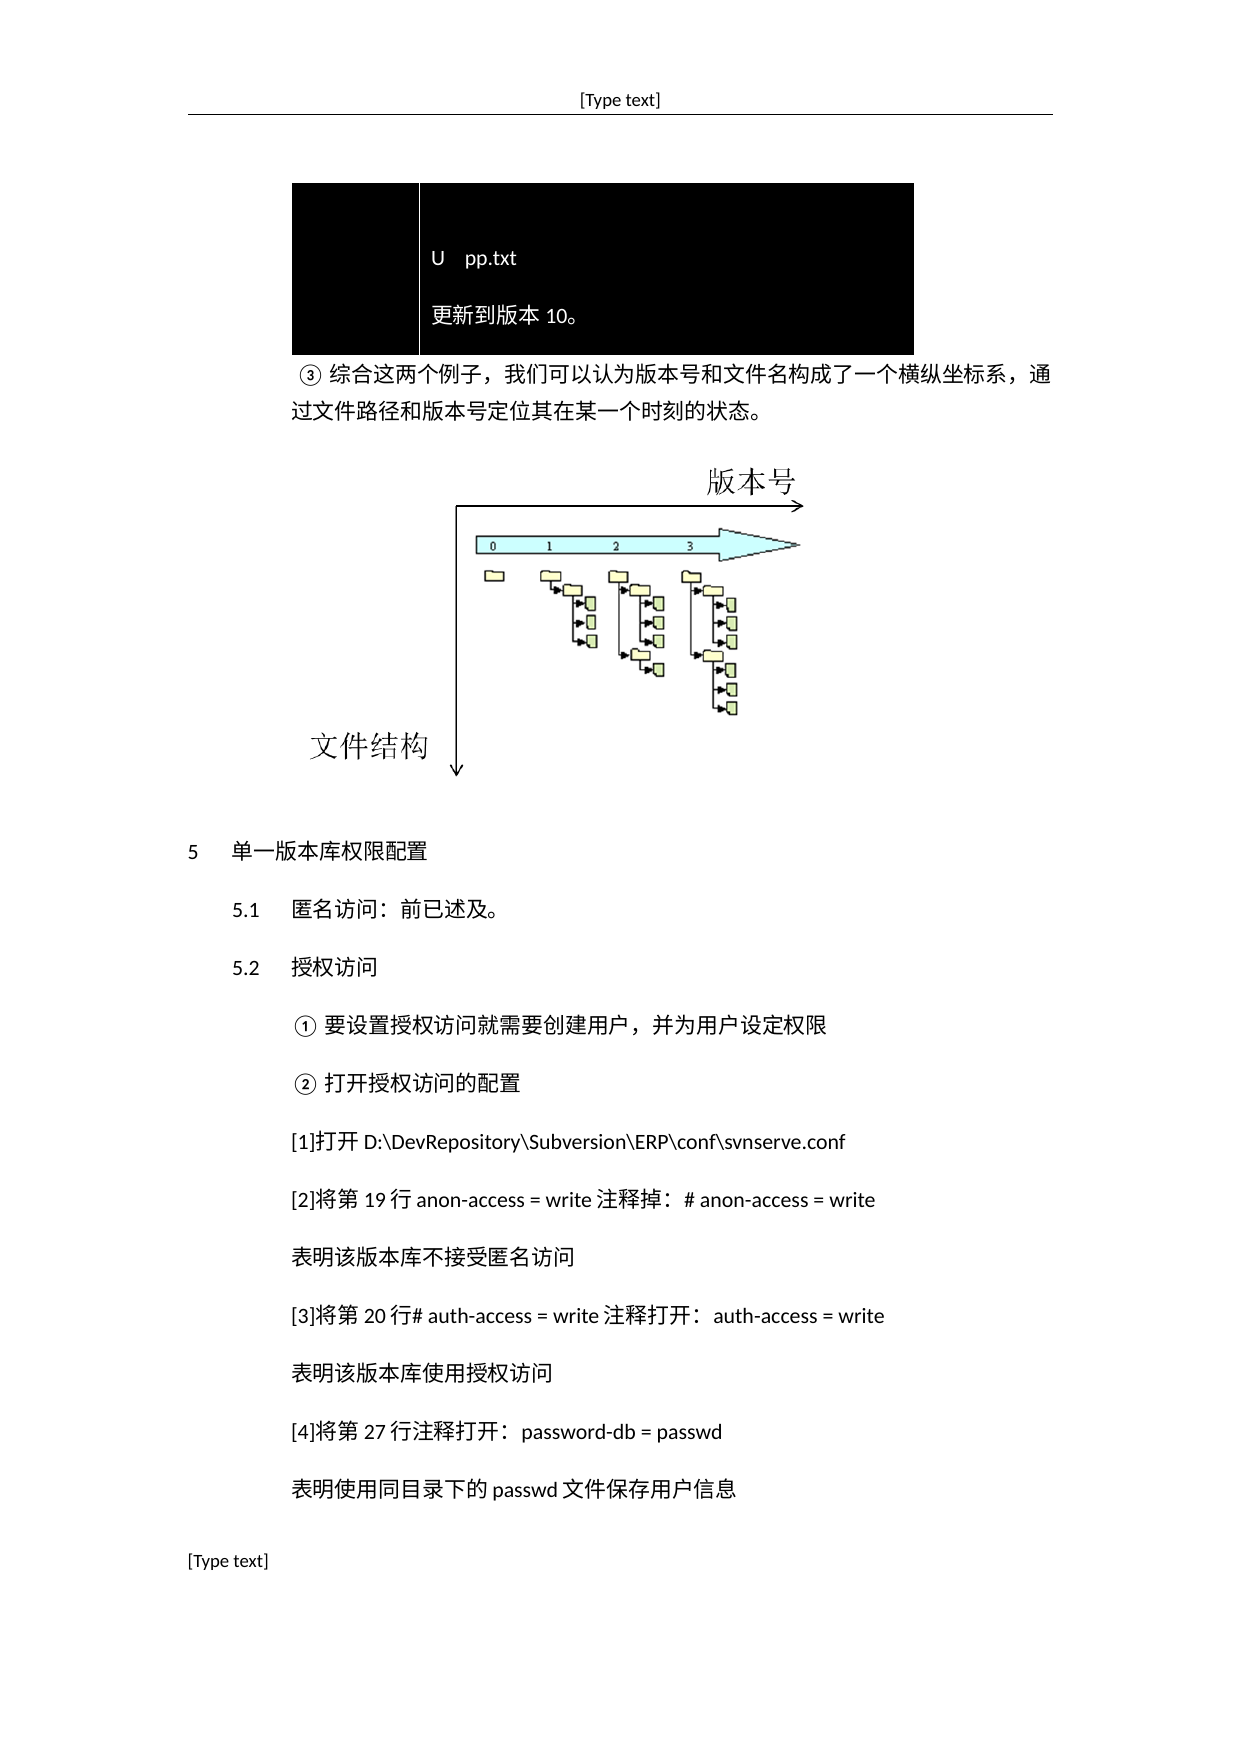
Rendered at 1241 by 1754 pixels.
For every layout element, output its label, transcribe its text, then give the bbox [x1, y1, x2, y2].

list [2]将第19行anon-access = write注释掉：# anon-access = write [291, 1182, 1053, 1214]
list [1]打开D:\DevRepository\Subversion\ERP\conf\svnserve.conf [291, 1124, 1053, 1156]
list 匿名访问：前已述及。 [232, 892, 1053, 924]
list 表明使用同目录下的passwd文件保存用户信息 [291, 1472, 1053, 1504]
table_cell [420, 183, 914, 355]
list 表明该版本库不接受匿名访问 [291, 1240, 1053, 1272]
list [3]将第20行# auth-access = write注释打开：auth-access = write [291, 1298, 1053, 1330]
list 授权访问 [232, 950, 1053, 982]
list [4]将第27行注释打开：password-db = passwd [291, 1414, 1053, 1446]
list ③综合这两个例子，我们可以认为版本号和文件名构成了一个横纵坐标系，通过文件路径和版本号定位其在某一个时刻的状态。 [291, 356, 1053, 426]
picture [290, 451, 815, 787]
list ②打开授权访问的配置 [291, 1066, 1053, 1098]
list 单一版本库权限配置 [187, 834, 1053, 866]
list 表明该版本库使用授权访问 [291, 1356, 1053, 1388]
list ①要设置授权访问就需要创建用户，并为用户设定权限 [291, 1008, 1053, 1040]
table_cell 运行结果 [292, 183, 419, 355]
